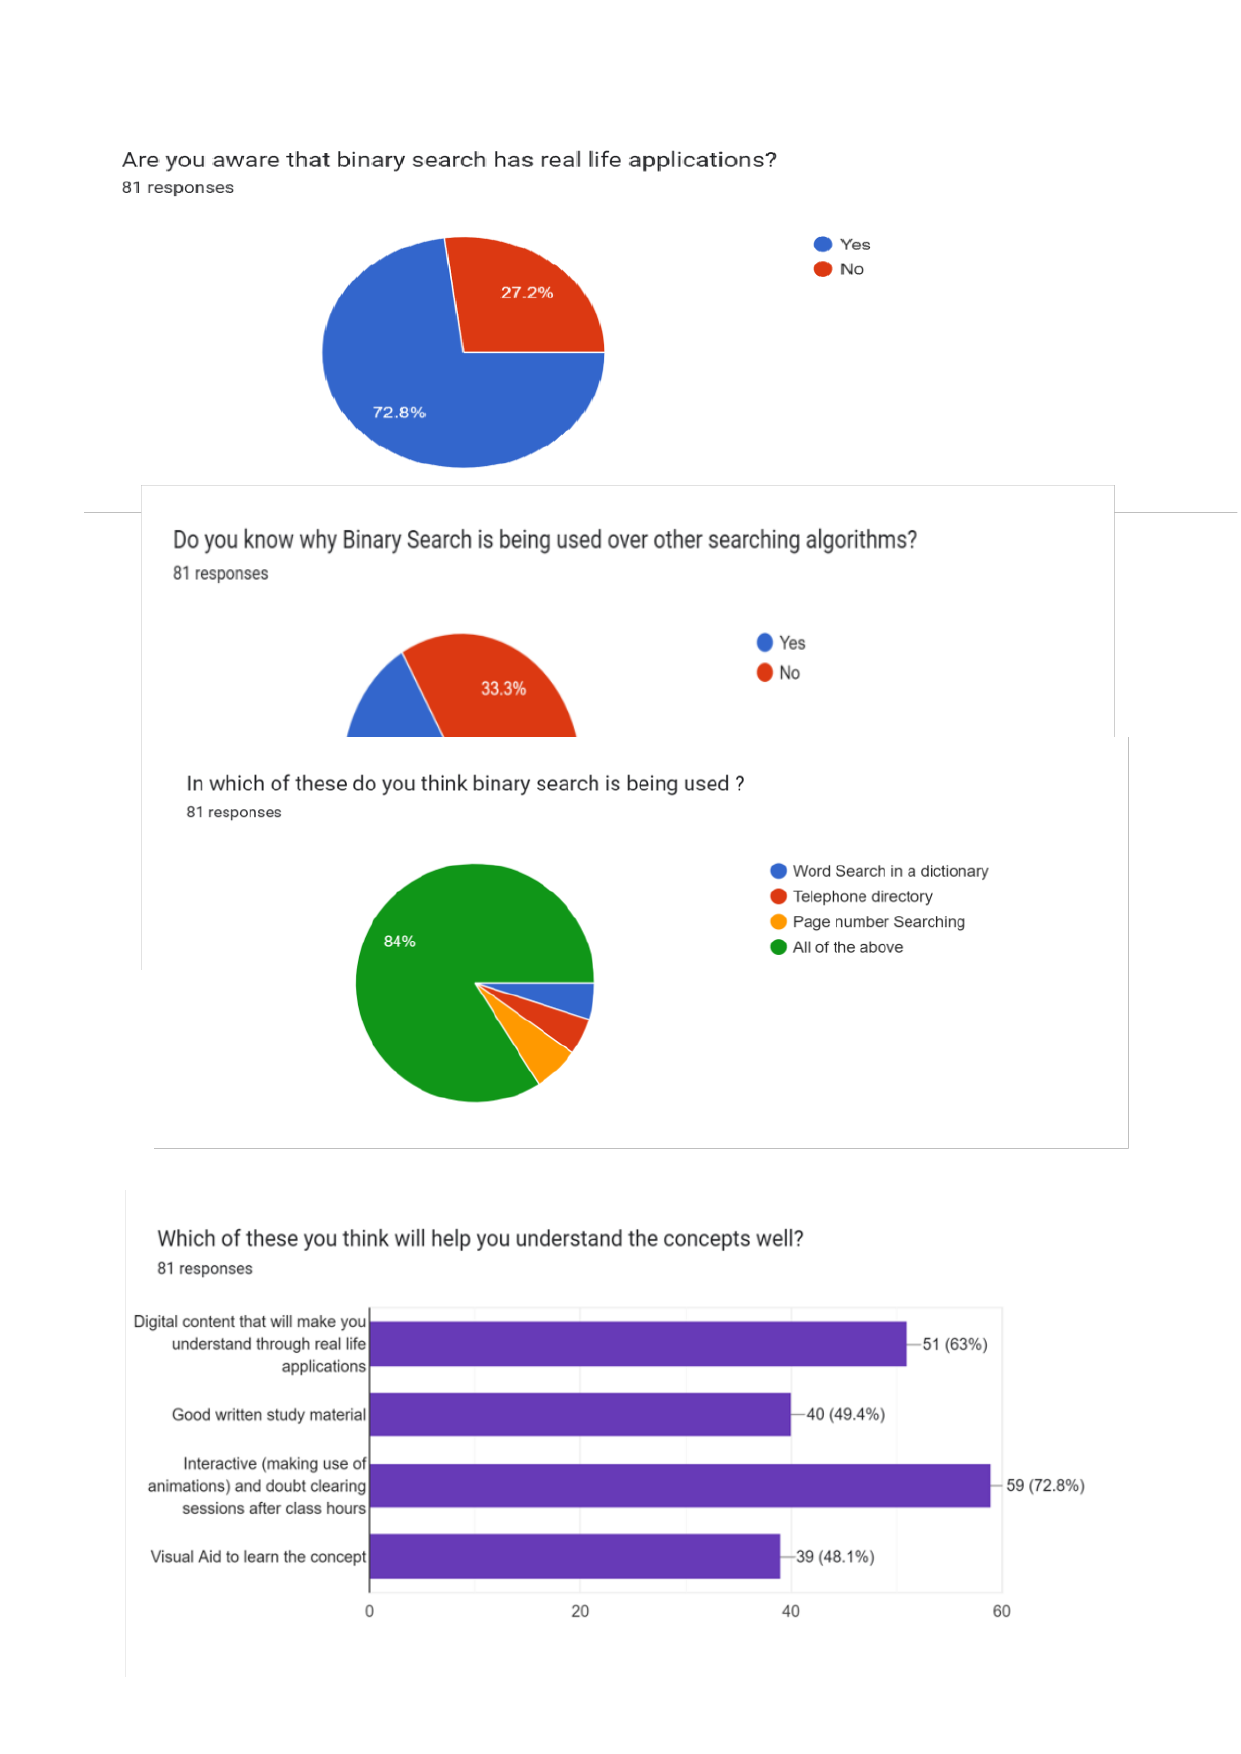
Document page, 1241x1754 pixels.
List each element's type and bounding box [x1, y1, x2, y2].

picture [124, 1190, 1100, 1677]
picture [84, 115, 1238, 1149]
